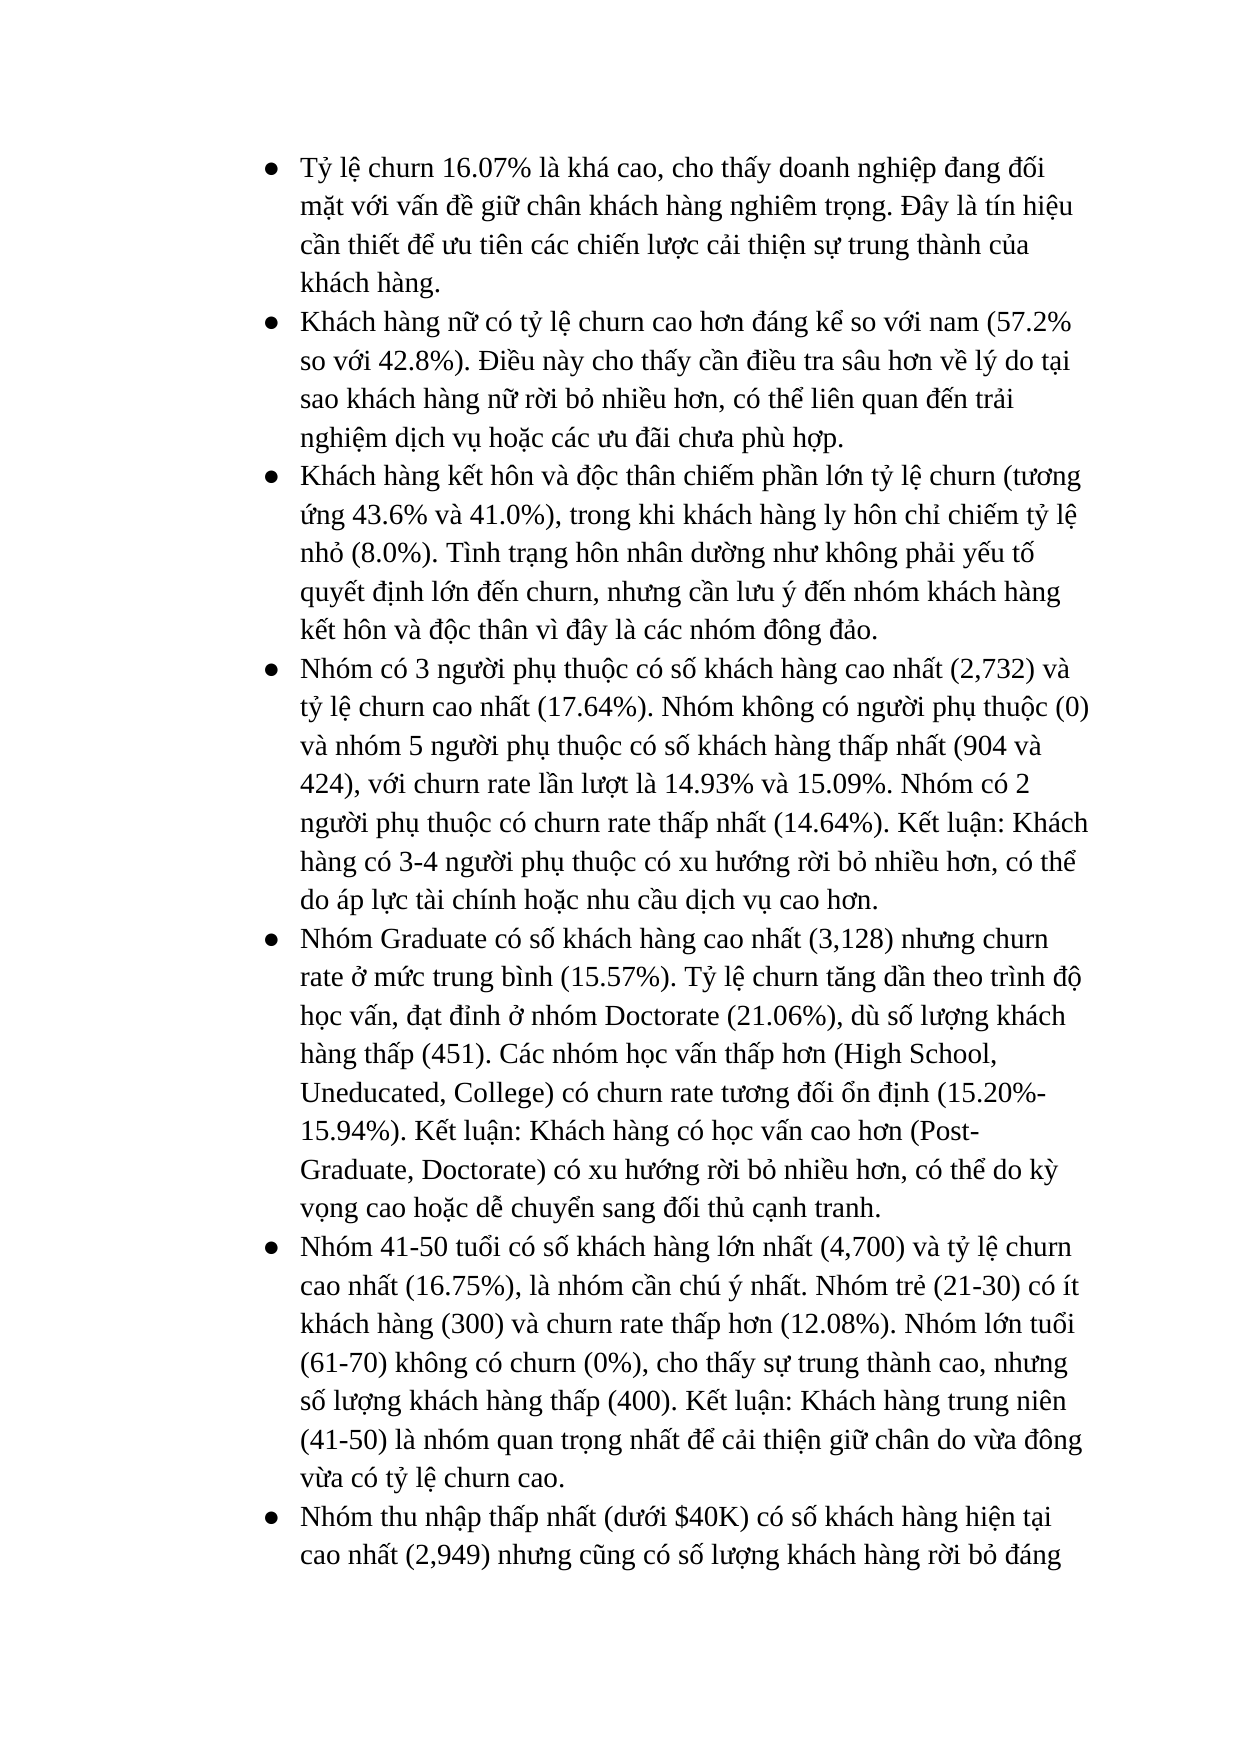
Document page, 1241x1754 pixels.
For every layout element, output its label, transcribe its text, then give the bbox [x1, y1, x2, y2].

list Nhóm có 3 người phụ thuộc có số khách hàng cao nhất (2,732) và tỷ lệ churn cao nhất (17.64%). Nhóm không có người phụ thuộc (0) và nhóm 5 người phụ thuộc có số khách hàng thấp nhất (904 và 424), với churn rate lần lượt là 14.93% và 15.09%. Nhóm có 2 người phụ thuộc có churn rate thấp nhất (14.64%). Kết luận: Khách hàng có 3-4 người phụ thuộc có xu hướng rời bỏ nhiều hơn, có thể do áp lực tài chính hoặc nhu cầu dịch vụ cao hơn. [262, 651, 1090, 916]
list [262, 1499, 1090, 1571]
list Khách hàng kết hôn và độc thân chiếm phần lớn tỷ lệ churn (tương ứng 43.6% và 41.0%), trong khi khách hàng ly hôn chỉ chiếm tỷ lệ nhỏ (8.0%). Tình trạng hôn nhân dường như không phải yếu tố quyết định lớn đến churn, nhưng cần lưu ý đến nhóm khách hàng kết hôn và độc thân vì đây là các nhóm đông đảo. [262, 458, 1090, 646]
list Khách hàng nữ có tỷ lệ churn cao hơn đáng kể so với nam (57.2% so với 42.8%). Điều này cho thấy cần điều tra sâu hơn về lý do tại sao khách hàng nữ rời bỏ nhiều hơn, có thể liên quan đến trải nghiệm dịch vụ hoặc các ưu đãi chưa phù hợp. [262, 304, 1090, 453]
list Nhóm Graduate có số khách hàng cao nhất (3,128) nhưng churn rate ở mức trung bình (15.57%). Tỷ lệ churn tăng dần theo trình độ học vấn, đạt đỉnh ở nhóm Doctorate (21.06%), dù số lượng khách hàng thấp (451). Các nhóm học vấn thấp hơn (High School, Uneducated, College) có churn rate tương đối ổn định (15.20%-15.94%). Kết luận: Khách hàng có học vấn cao hơn (Post-Graduate, Doctorate) có xu hướng rời bỏ nhiều hơn, có thể do kỳ vọng cao hoặc dễ chuyển sang đối thủ cạnh tranh. [262, 921, 1090, 1224]
list Nhóm 41-50 tuổi có số khách hàng lớn nhất (4,700) và tỷ lệ churn cao nhất (16.75%), là nhóm cần chú ý nhất. Nhóm trẻ (21-30) có ít khách hàng (300) và churn rate thấp hơn (12.08%). Nhóm lớn tuổi (61-70) không có churn (0%), cho thấy sự trung thành cao, nhưng số lượng khách hàng thấp (400). Kết luận: Khách hàng trung niên (41-50) là nhóm quan trọng nhất để cải thiện giữ chân do vừa đông vừa có tỷ lệ churn cao. [262, 1229, 1090, 1494]
list Tỷ lệ churn 16.07% là khá cao, cho thấy doanh nghiệp đang đối mặt với vấn đề giữ chân khách hàng nghiêm trọng. Đây là tín hiệu cần thiết để ưu tiên các chiến lược cải thiện sự trung thành của khách hàng. [262, 150, 1090, 299]
